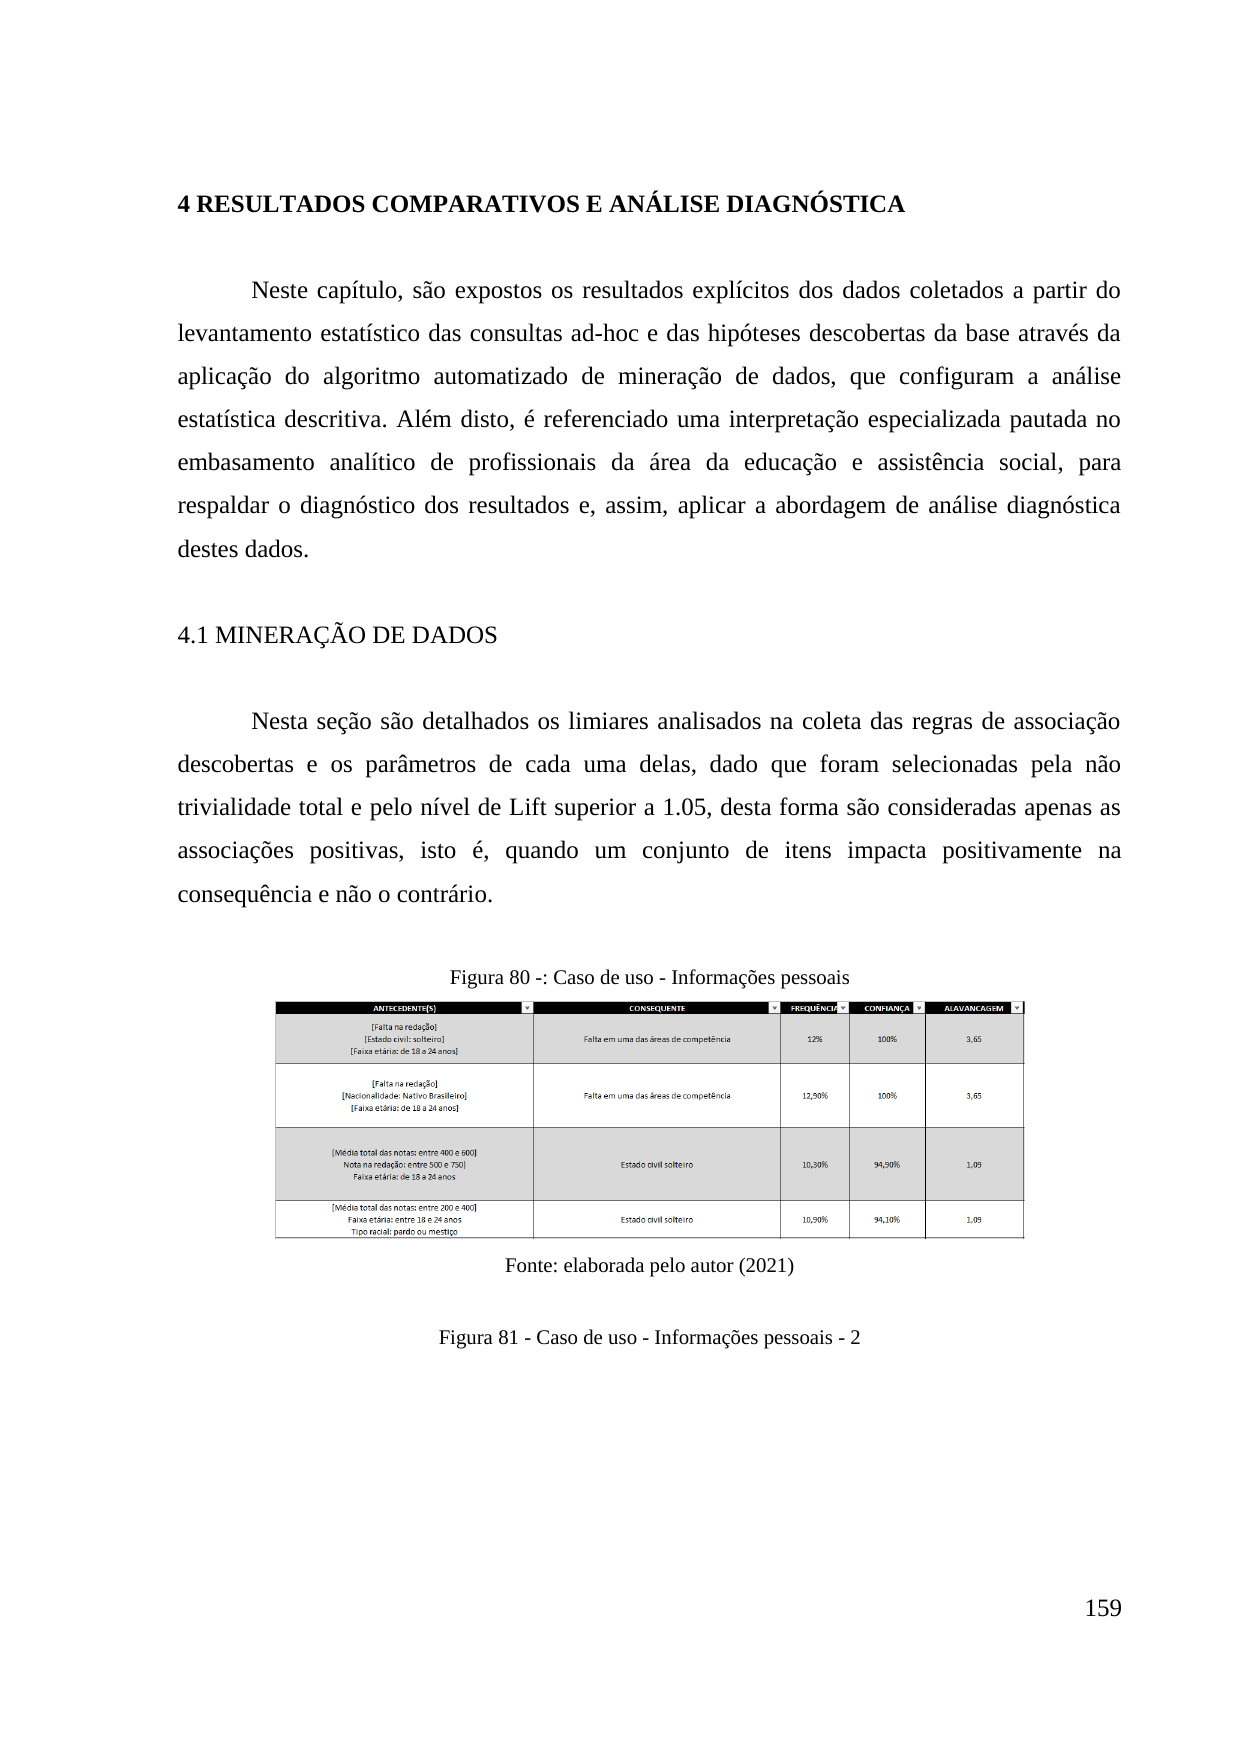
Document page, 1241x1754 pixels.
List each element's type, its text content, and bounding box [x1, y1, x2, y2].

text Neste capítulo, são expostos os resultados explícitos dos dados coletados a partir do levantamento estatístico das consultas ad-hoc e das hipóteses descobertas da base através da aplicação do algoritmo automatizado de mineração de dados, que configuram a análise estatística descritiva. Além disto, é referenciado uma interpretação especializada pautada no embasamento analítico de profissionais da área da educação e assistência social, para respaldar o diagnóstico dos resultados e, assim, aplicar a abordagem de análise diagnóstica destes dados. [177, 275, 1122, 562]
text Fonte: elaborada pelo autor (2021) [177, 1253, 1122, 1277]
text Figura 80 -: Caso de uso - Informações pessoais [177, 965, 1122, 989]
subtitle 4 RESULTADOS COMPARATIVOS E ANÁLISE DIAGNÓSTICA [177, 189, 1122, 217]
text Figura 81 - Caso de uso - Informações pessoais - 2 [177, 1325, 1122, 1349]
picture [274, 1001, 1025, 1239]
subtitle 4.1 MINERAÇÃO DE DADOS [177, 620, 1122, 649]
text Nesta seção são detalhados os limiares analisados na coleta das regras de associação descobertas e os parâmetros de cada uma delas, dado que foram selecionadas pela não trivialidade total e pelo nível de Lift superior a 1.05, desta forma são consideradas apenas as associações positivas, isto é, quando um conjunto de itens impacta positivamente na consequência e não o contrário. [177, 706, 1122, 907]
